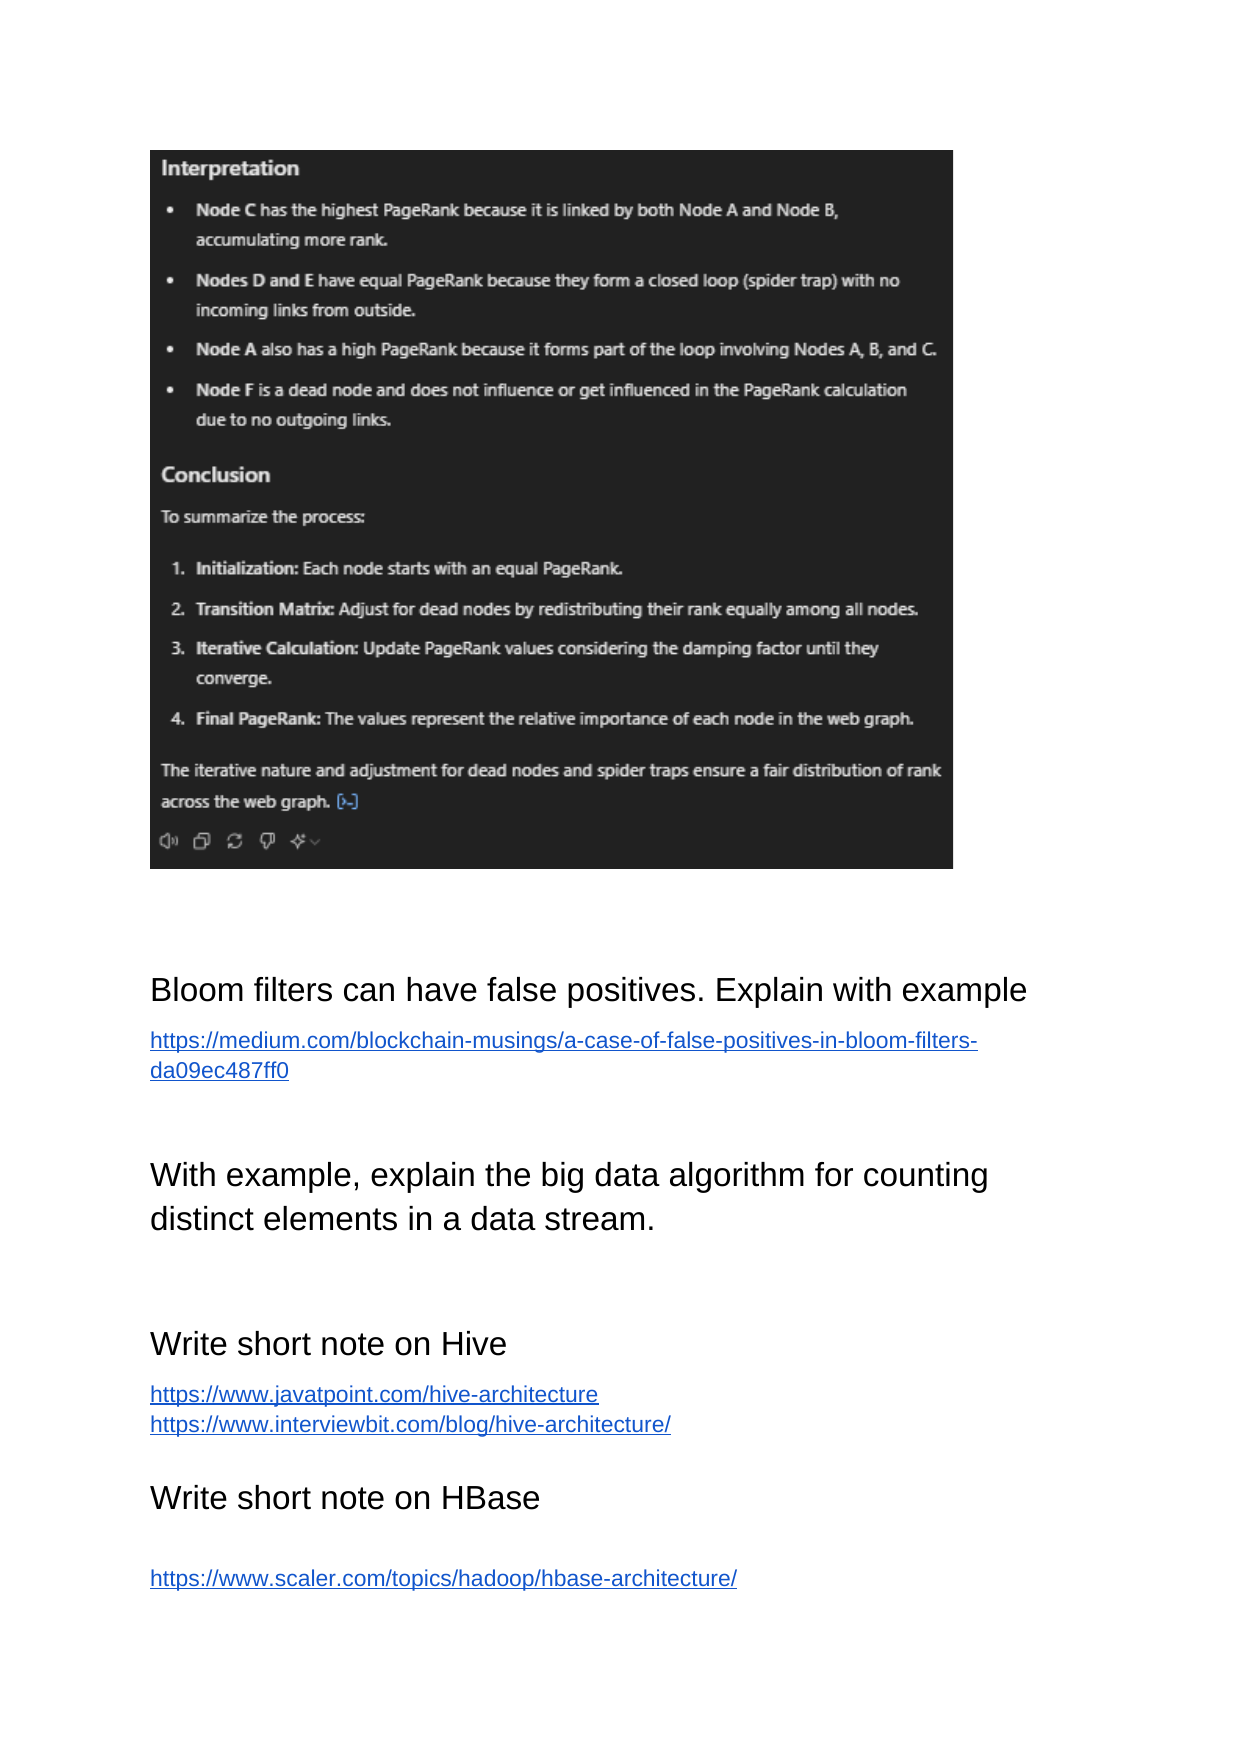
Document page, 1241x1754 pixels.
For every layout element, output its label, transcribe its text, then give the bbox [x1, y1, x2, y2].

text https://www.javatpoint.com/hive-architecture [150, 1381, 1090, 1407]
text https://medium.com/blockchain-musings/a-case-of-false-positives-in-bloom-filters-da09ec487ff0 [150, 1027, 1090, 1084]
subtitle With example, explain the big data algorithm for counting distinct elements in a data stream. [150, 1155, 1090, 1238]
text https://www.interviewbit.com/blog/hive-architecture/ [150, 1411, 1090, 1437]
picture [150, 150, 954, 869]
subtitle Write short note on Hive [150, 1324, 1090, 1362]
text https://www.scaler.com/topics/hadoop/hbase-architecture/ [150, 1565, 1090, 1592]
subtitle Bloom filters can have false positives. Explain with example [150, 971, 1090, 1009]
subtitle Write short note on HBase [150, 1478, 1090, 1517]
